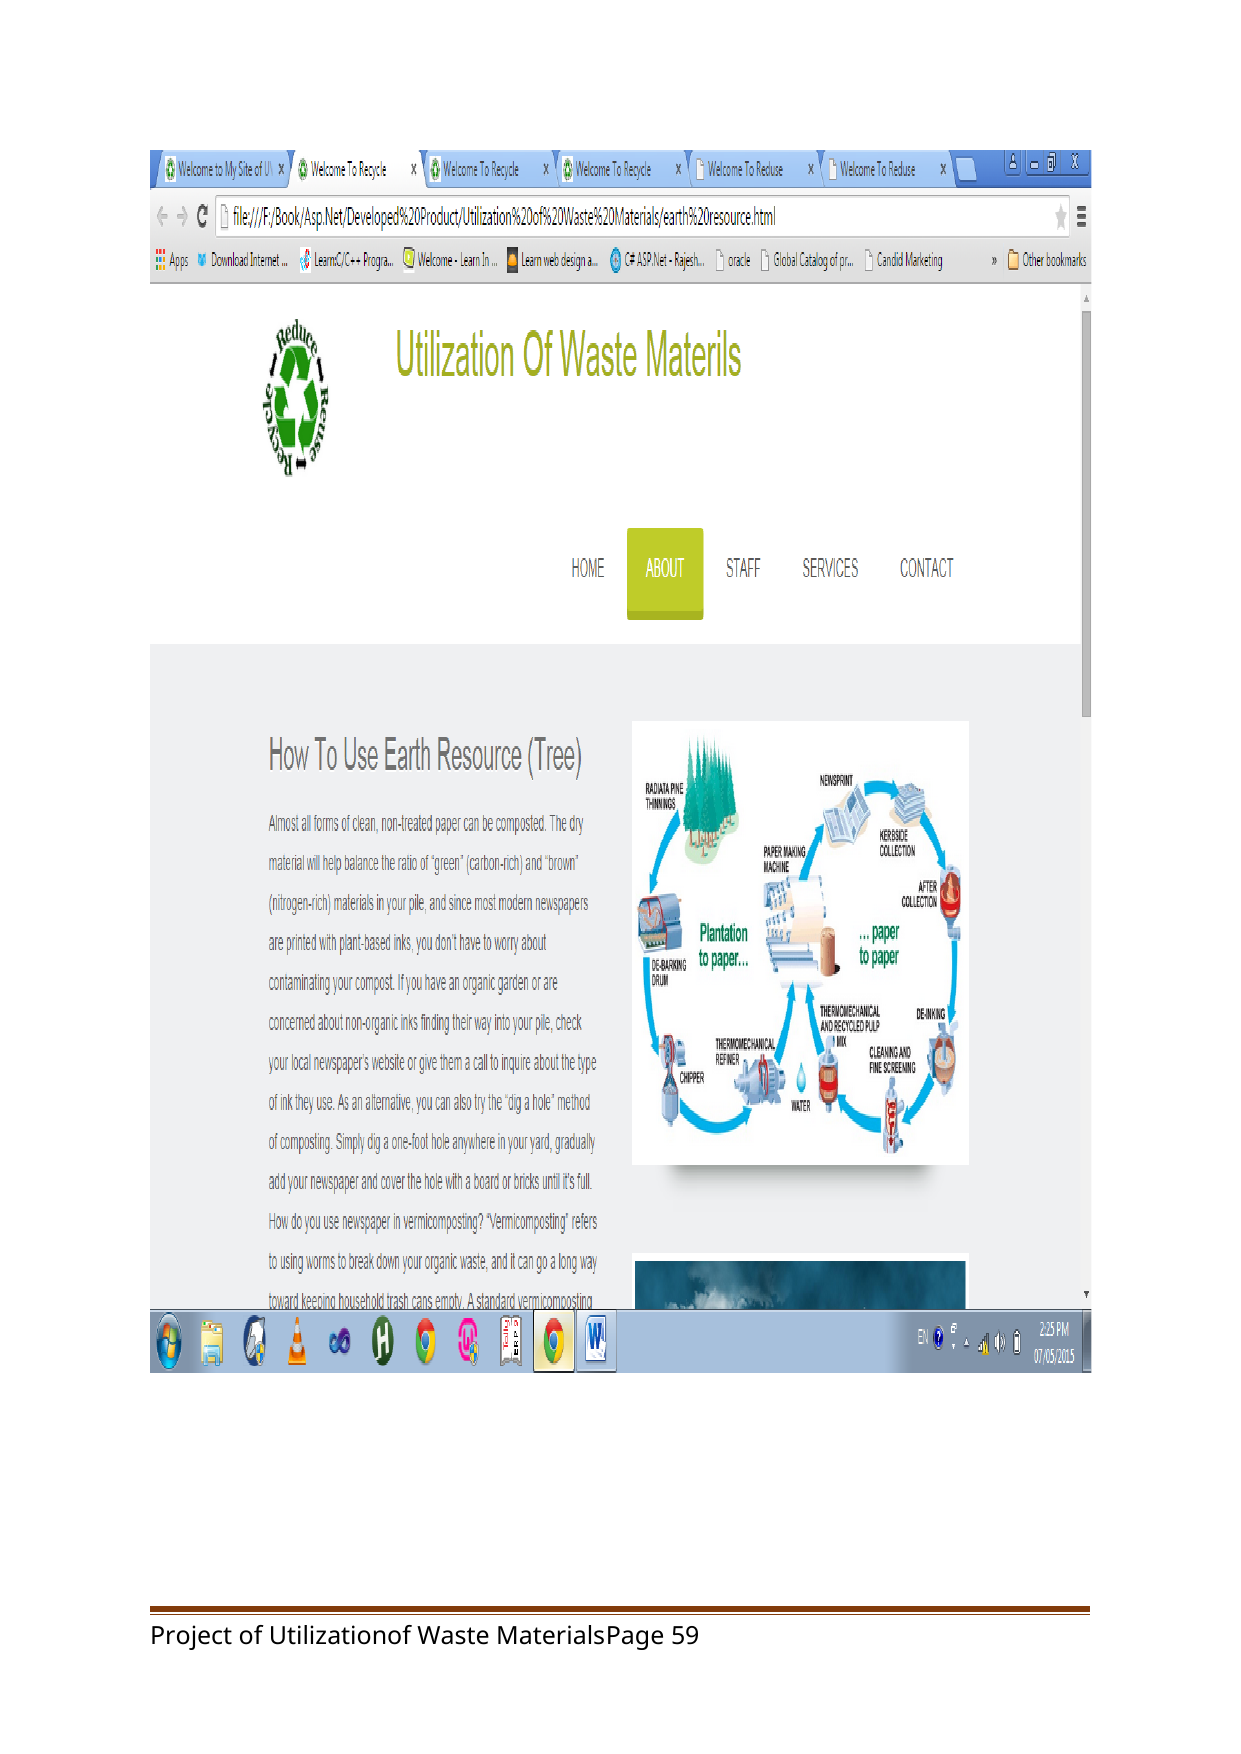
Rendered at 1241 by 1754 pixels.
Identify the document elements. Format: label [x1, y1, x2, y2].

picture [150, 150, 1092, 1373]
